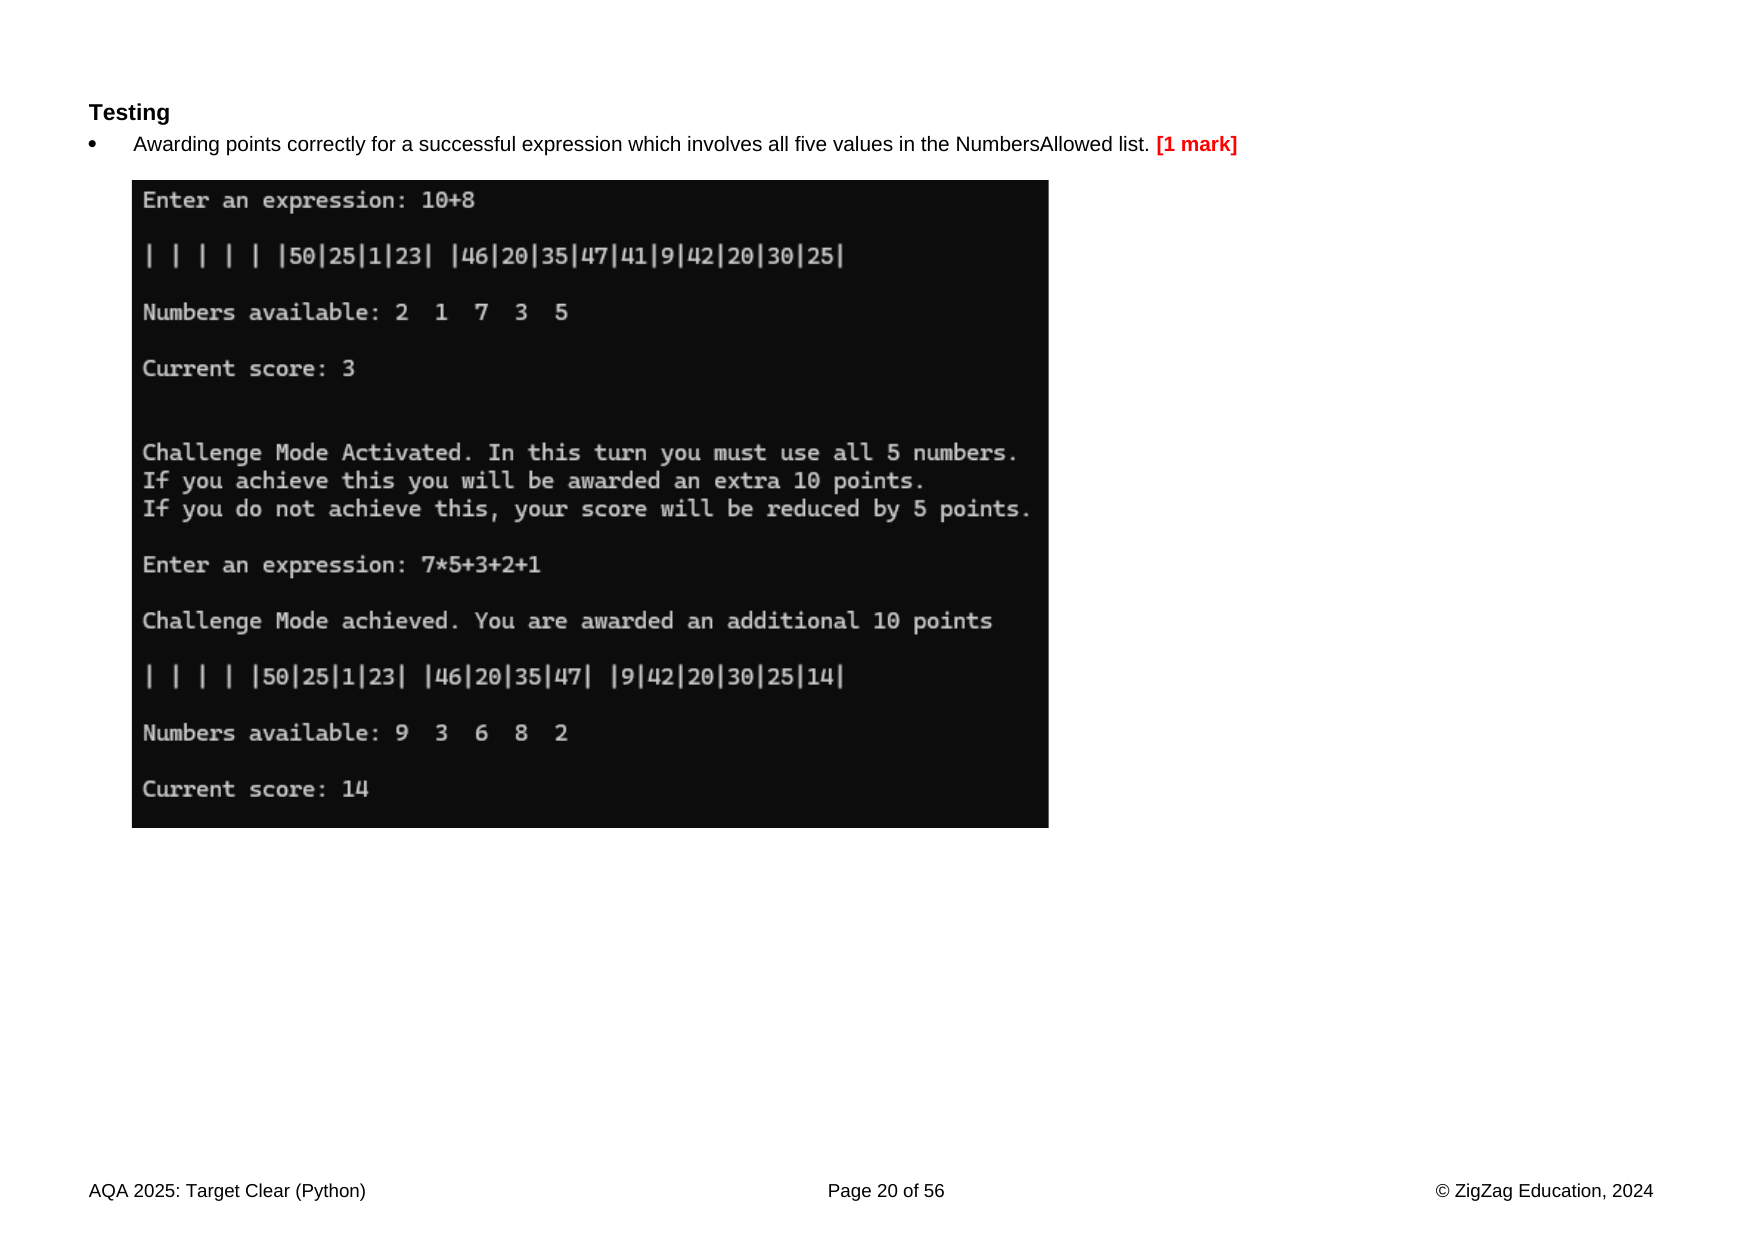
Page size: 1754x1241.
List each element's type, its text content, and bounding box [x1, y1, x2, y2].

subtitle Testing [89, 99, 1665, 125]
list Awarding points correctly for a successful expression which involves all five values in the NumbersAllowed list. [1 mark] [89, 131, 1665, 156]
picture [131, 180, 1049, 828]
